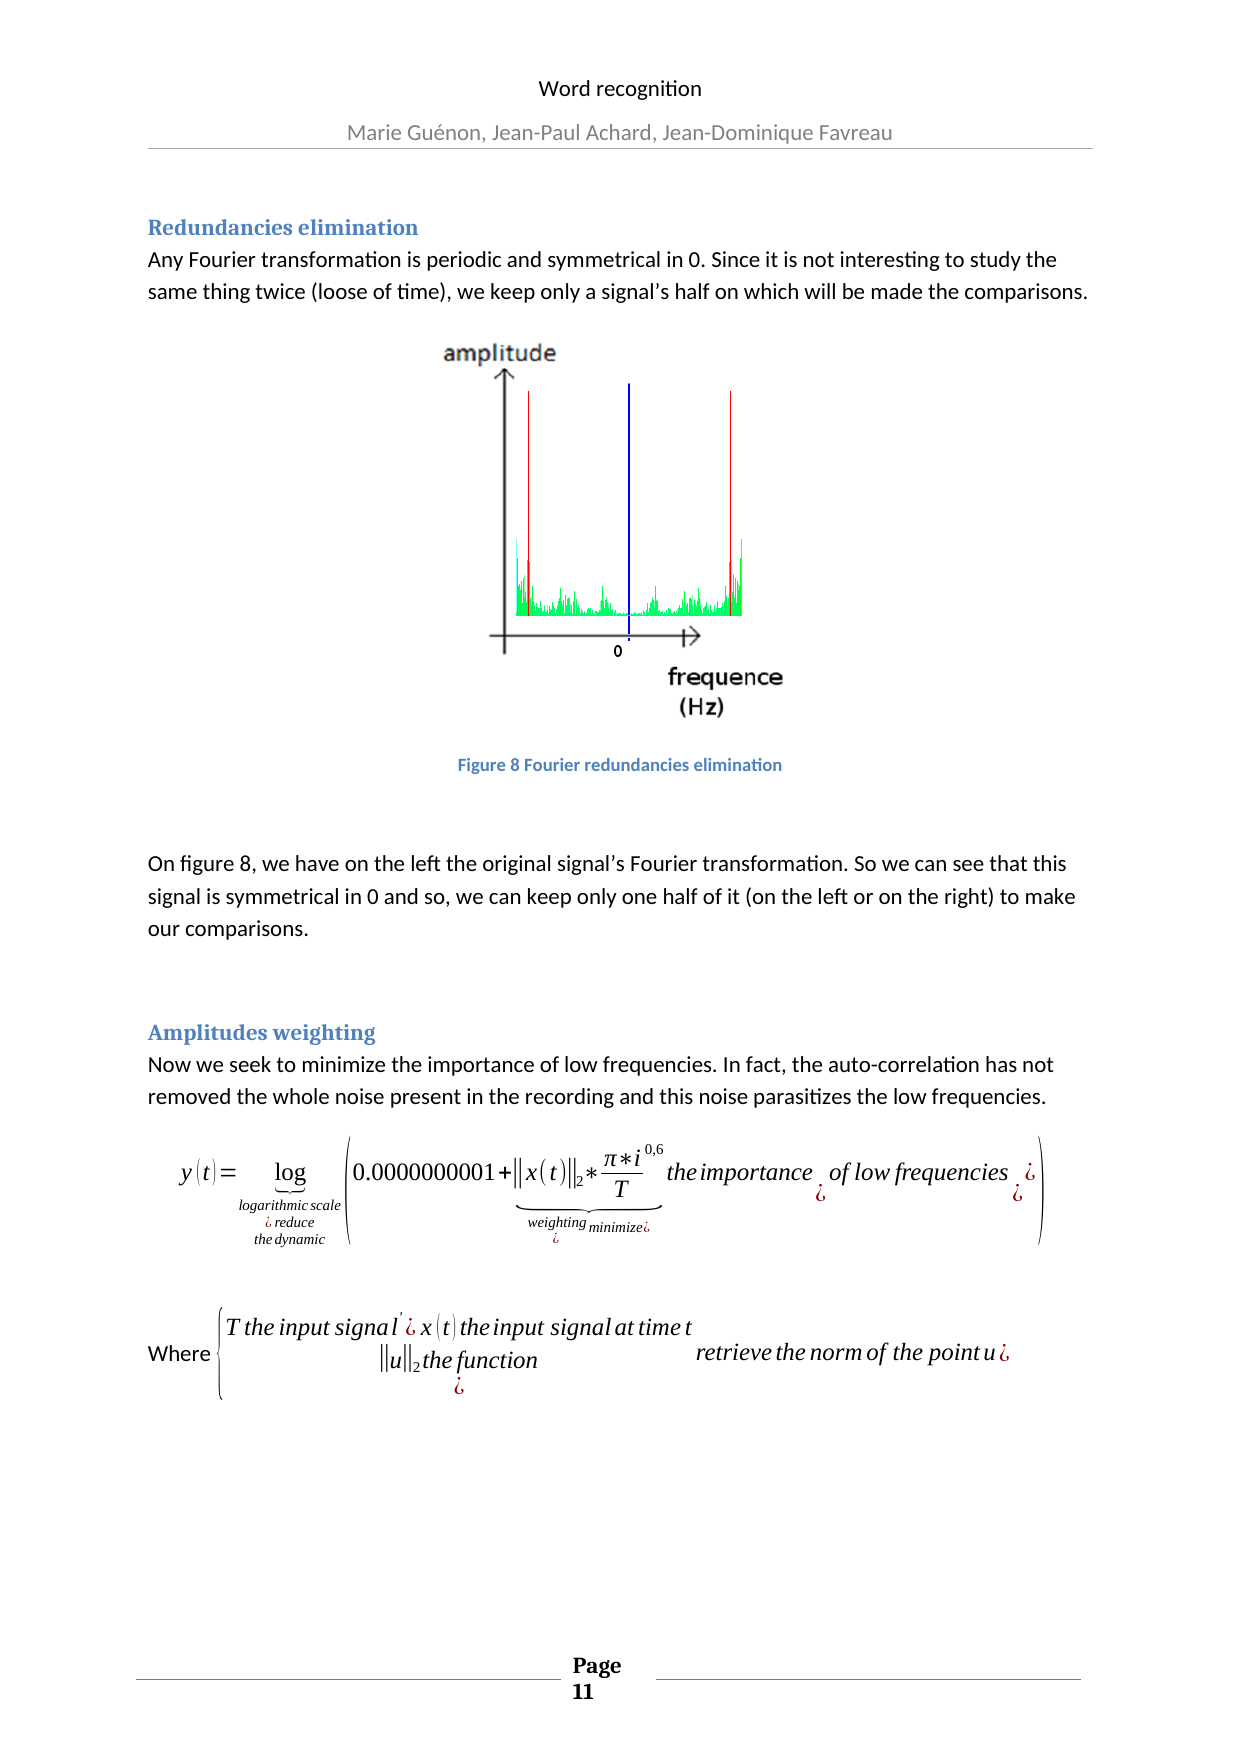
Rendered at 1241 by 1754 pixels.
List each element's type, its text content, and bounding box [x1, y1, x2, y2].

subtitle Amplitudes weighting [148, 1020, 1093, 1046]
text Figure 8 Fourier redundancies elimination [148, 753, 1093, 776]
text Any Fourier transformation is periodic and symmetrical in 0. Since it is not interesting to study the same thing twice (loose of time), we keep only a signal’s half on which will be made the comparisons. [148, 245, 1093, 306]
text Where [148, 1306, 1093, 1401]
subtitle Redundancies elimination [148, 215, 1093, 241]
picture [432, 330, 808, 728]
text Now we seek to minimize the importance of low frequencies. In fact, the auto-correlation has not removed the whole noise present in the recording and this noise parasitizes the low frequencies. [148, 1050, 1093, 1110]
text On figure 8, we have on the left the original signal’s Fourier transformation. So we can see that this signal is symmetrical in 0 and so, we can keep only one half of it (on the left or on the right) to make our comparisons. [148, 849, 1093, 942]
